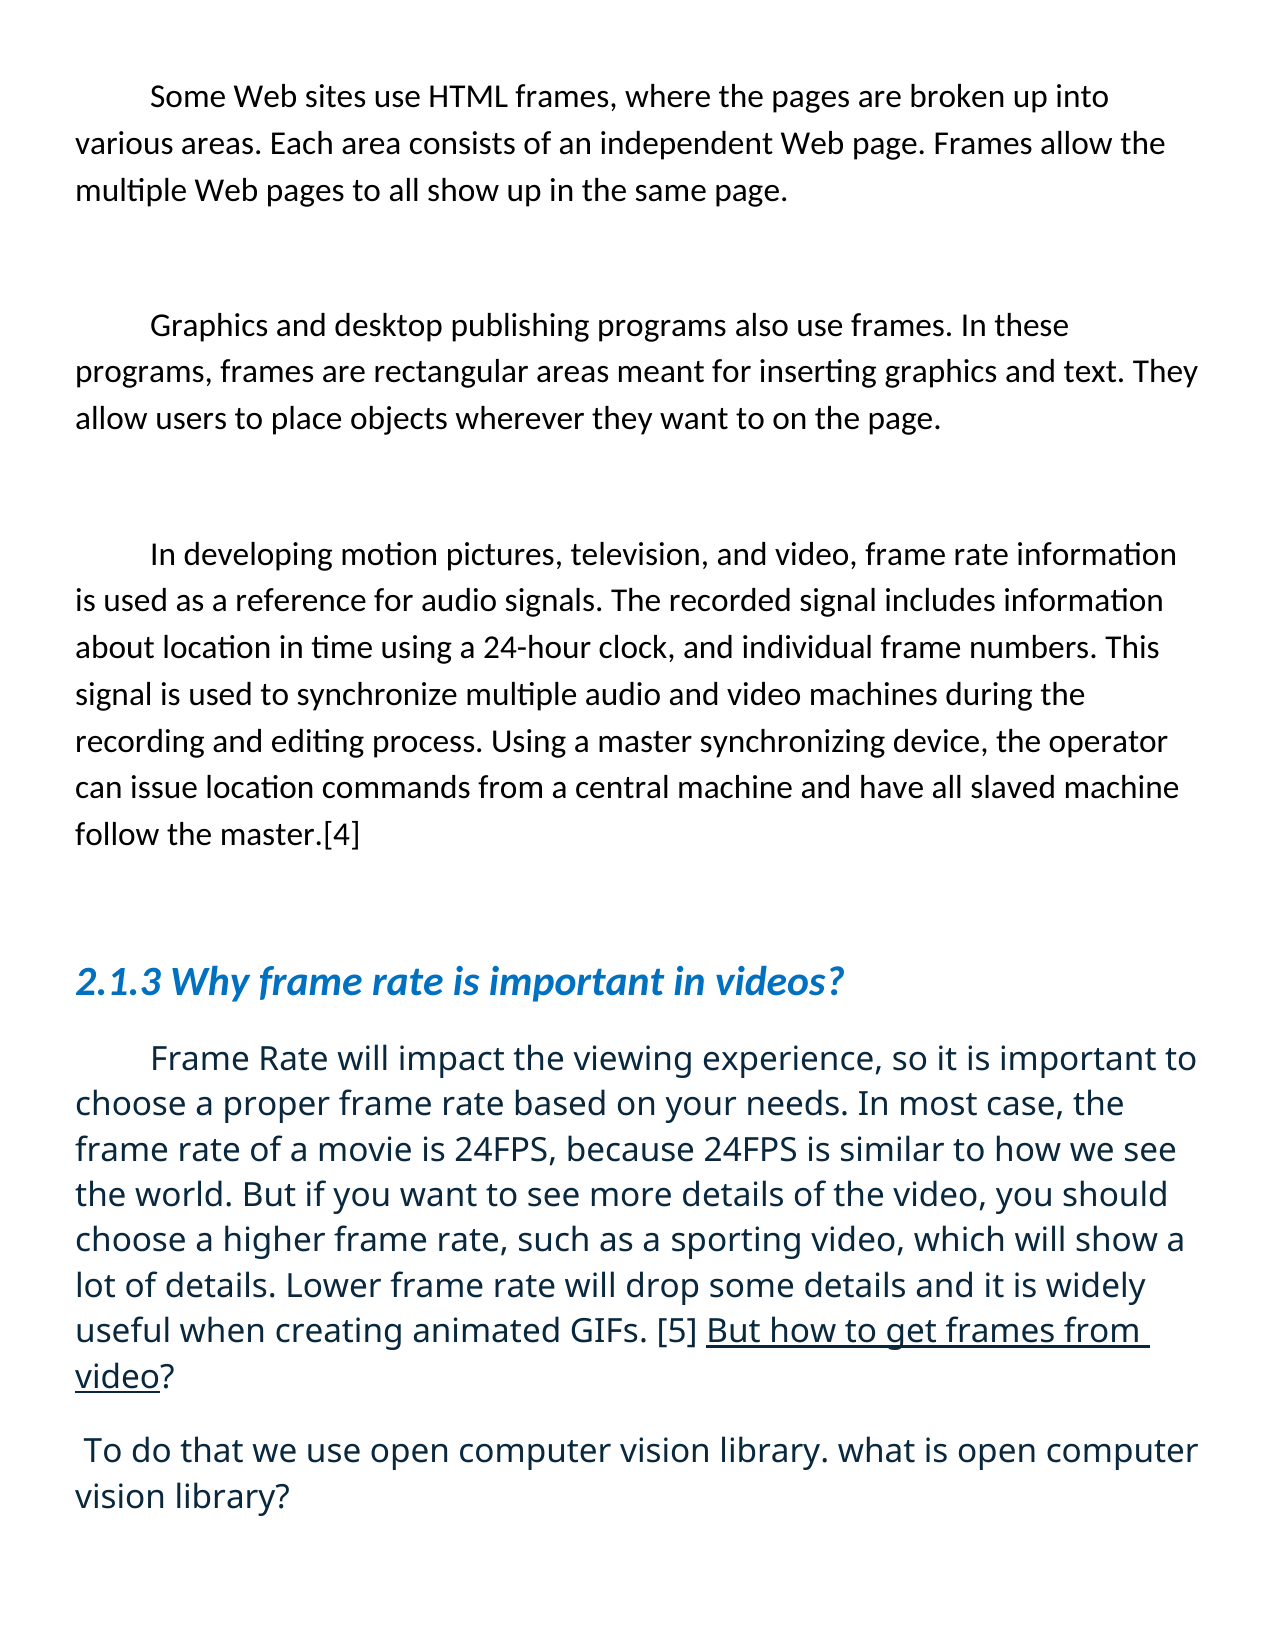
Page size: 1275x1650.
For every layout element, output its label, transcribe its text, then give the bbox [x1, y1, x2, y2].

text To do that we use open computer vision library. what is open computer vision library? [75, 1427, 1200, 1518]
text Some Web sites use HTML frames, where the pages are broken up into various areas. Each area consists of an independent Web page. Frames allow the multiple Web pages to all show up in the same page. [75, 75, 1200, 209]
text Graphics and desktop publishing programs also use frames. In these programs, frames are rectangular areas meant for inserting graphics and text. They allow users to place objects wherever they want to on the page. [75, 304, 1200, 438]
text In developing motion pictures, television, and video, frame rate information is used as a reference for audio signals. The recorded signal includes information about location in time using a 24-hour clock, and individual frame numbers. This signal is used to synchronize multiple audio and video machines during the recording and editing process. Using a master synchronizing device, the operator can issue location commands from a central machine and have all slaved machine follow the master.[4] [75, 532, 1200, 854]
text 2.1.3 Why frame rate is important in videos? [75, 955, 1200, 1006]
text Frame Rate will impact the viewing experience, so it is important to choose a proper frame rate based on your needs. In most case, the frame rate of a movie is 24FPS, because 24FPS is similar to how we see the world. But if you want to see more details of the video, you should choose a higher frame rate, such as a sporting video, which will show a lot of details. Lower frame rate will drop some details and it is widely useful when creating animated GIFs. [5] But how to get frames from video? [75, 1034, 1200, 1398]
